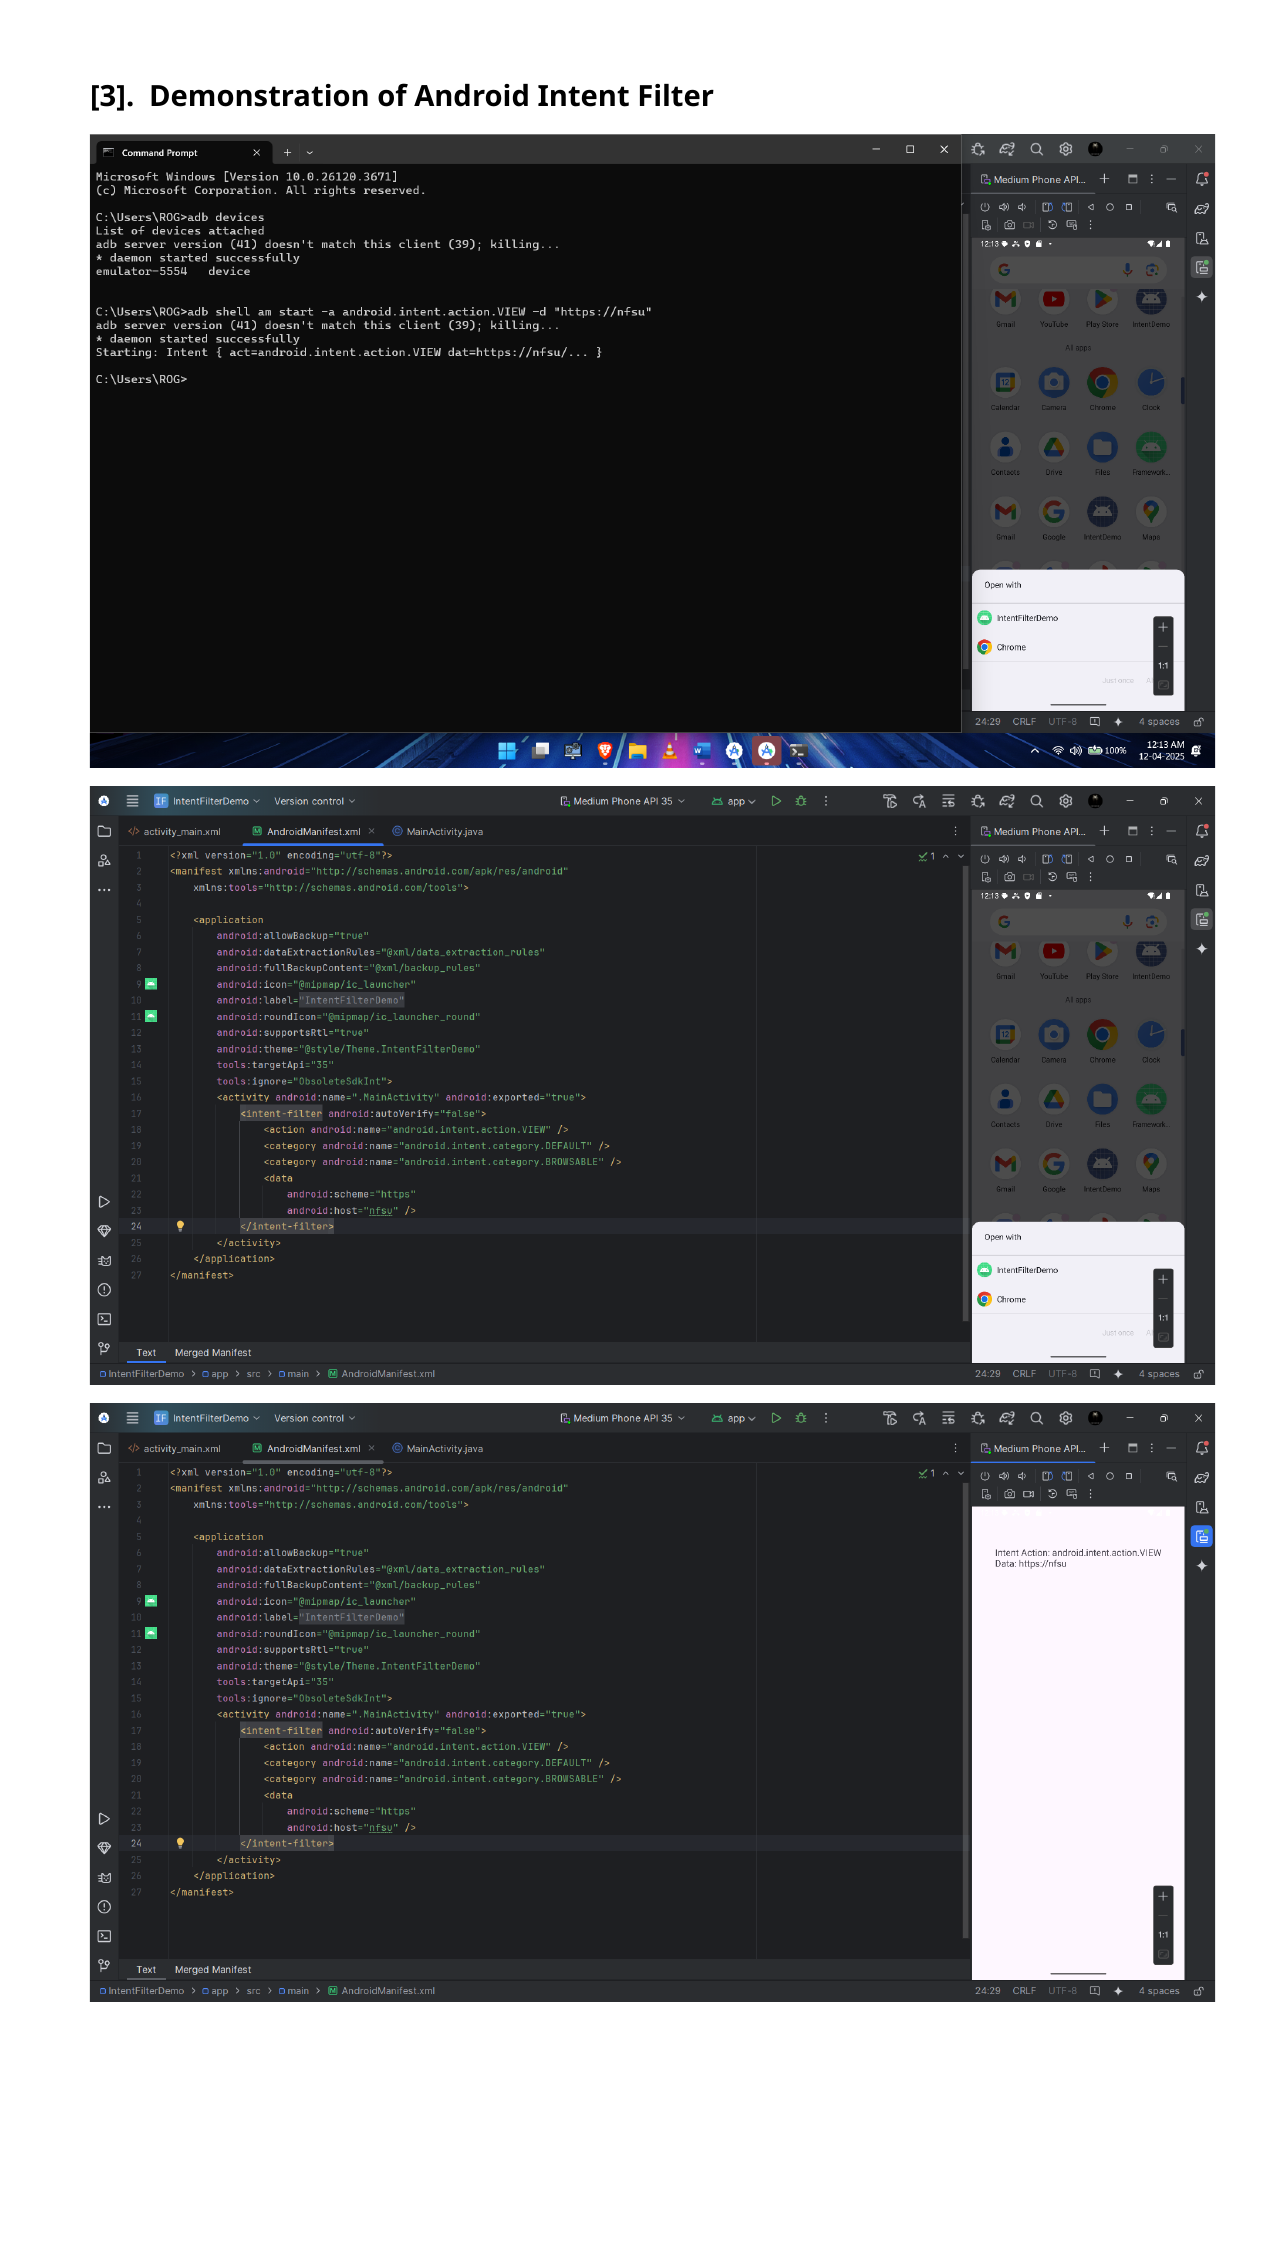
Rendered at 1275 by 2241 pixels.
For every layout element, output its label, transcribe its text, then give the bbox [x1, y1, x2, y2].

picture [89, 786, 1216, 1385]
picture [89, 134, 1216, 768]
picture [89, 1403, 1216, 2002]
list Demonstration of Android Intent Filter [90, 75, 1200, 115]
